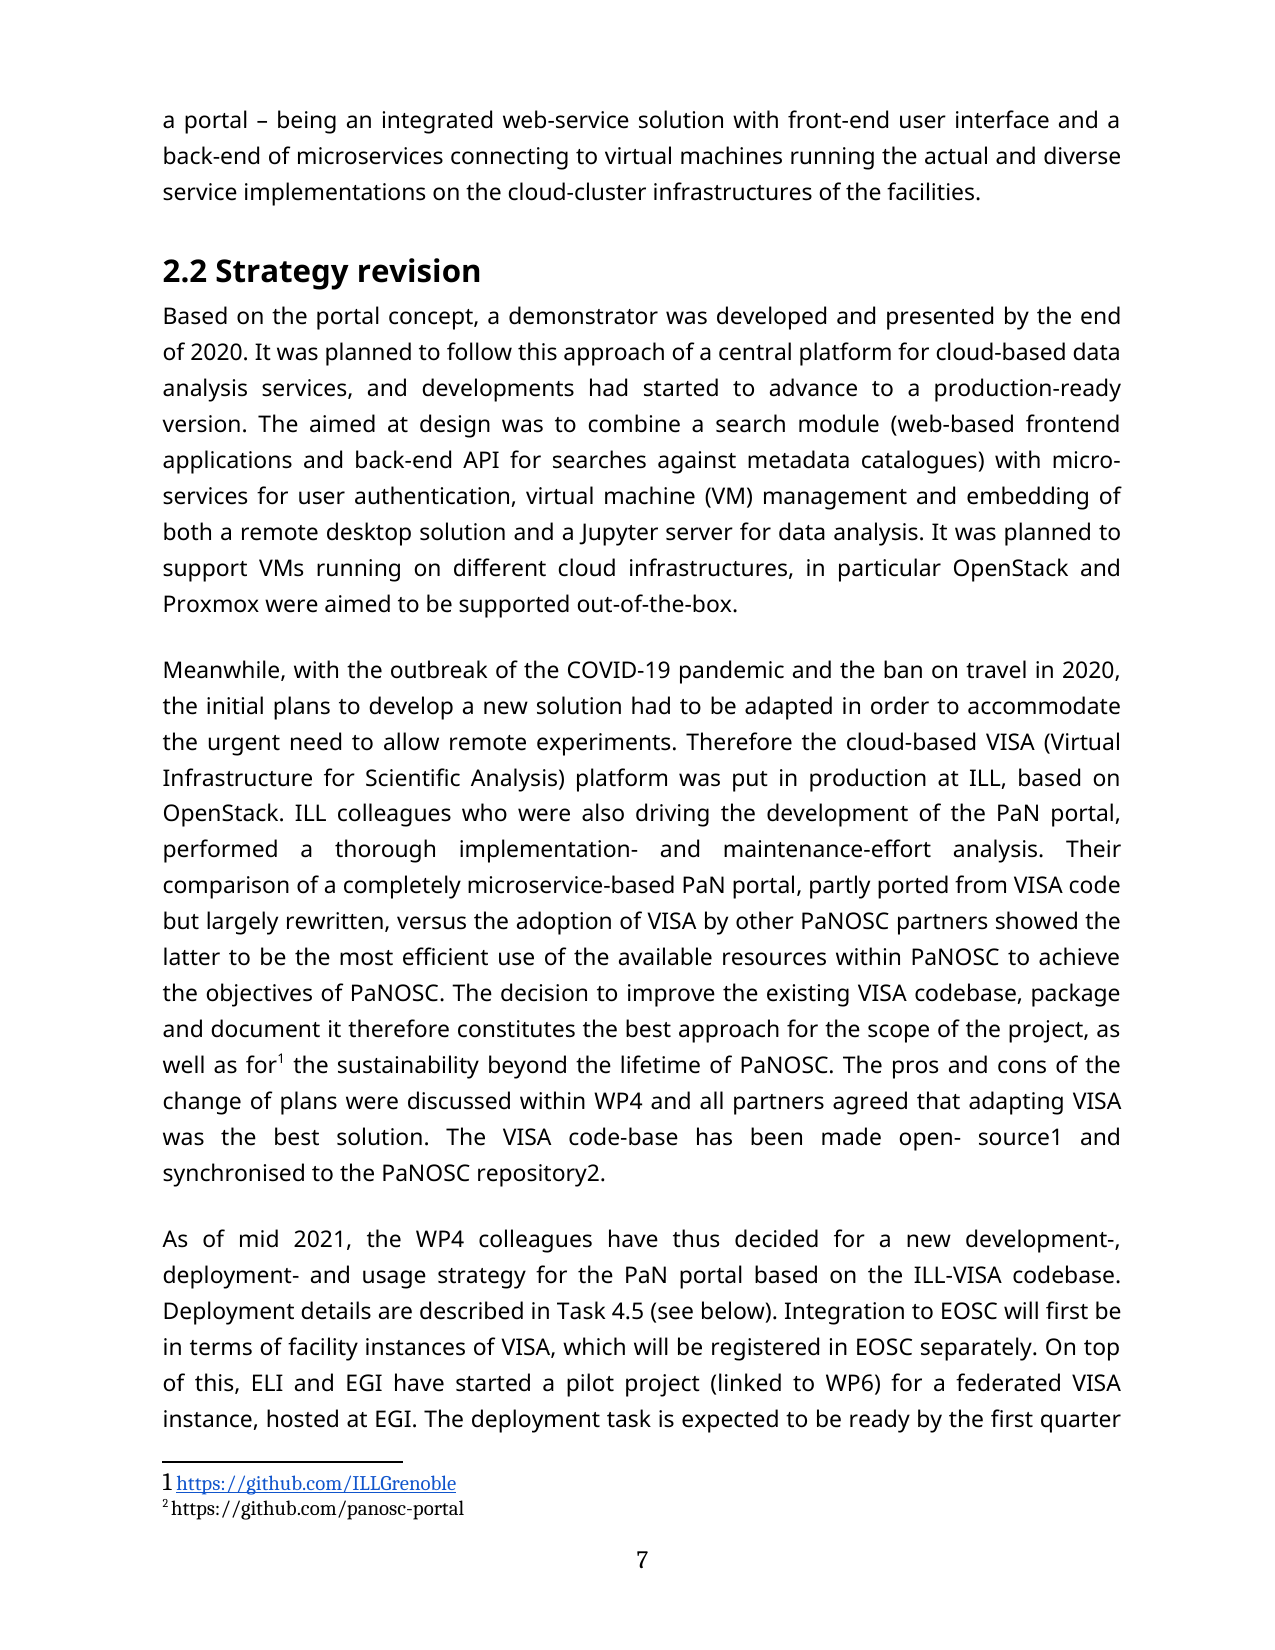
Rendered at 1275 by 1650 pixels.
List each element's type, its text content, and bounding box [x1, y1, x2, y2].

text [162, 104, 1122, 207]
subtitle 2.2 Strategy revision [162, 249, 1122, 292]
text Based on the portal concept, a demonstrator was developed and presented by the end of 2020. It was planned to follow this approach of a central platform for cloud-based data analysis services, and developments had started to advance to a production-ready version. The aimed at design was to combine a search module (web-based frontend applications and back-end API for searches against metadata catalogues) with micro-services for user authentication, virtual machine (VM) management and embedding of both a remote desktop solution and a Jupyter server for data analysis. It was planned to support VMs running on different cloud infrastructures, in particular OpenStack and Proxmox were aimed to be supported out-of-the-box. [162, 300, 1122, 619]
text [162, 1223, 1122, 1434]
text Meanwhile, with the outbreak of the COVID-19 pandemic and the ban on travel in 2020, the initial plans to develop a new solution had to be adapted in order to accommodate the urgent need to allow remote experiments. Therefore the cloud-based VISA (Virtual Infrastructure for Scientific Analysis) platform was put in production at ILL, based on OpenStack. ILL colleagues who were also driving the development of the PaN portal, performed a thorough implementation- and maintenance-effort analysis. Their comparison of a completely microservice-based PaN portal, partly ported from VISA code but largely rewritten, versus the adoption of VISA by other PaNOSC partners showed the latter to be the most efficient use of the available resources within PaNOSC to achieve the objectives of PaNOSC. The decision to improve the existing VISA codebase, package and document it therefore constitutes the best approach for the scope of the project, as well as for the sustainability beyond the lifetime of PaNOSC. The pros and cons of the change of plans were discussed within WP4 and all partners agreed that adapting VISA was the best solution. The VISA code-base has been made open- source1 and synchronised to the PaNOSC repository2. [162, 654, 1122, 1188]
